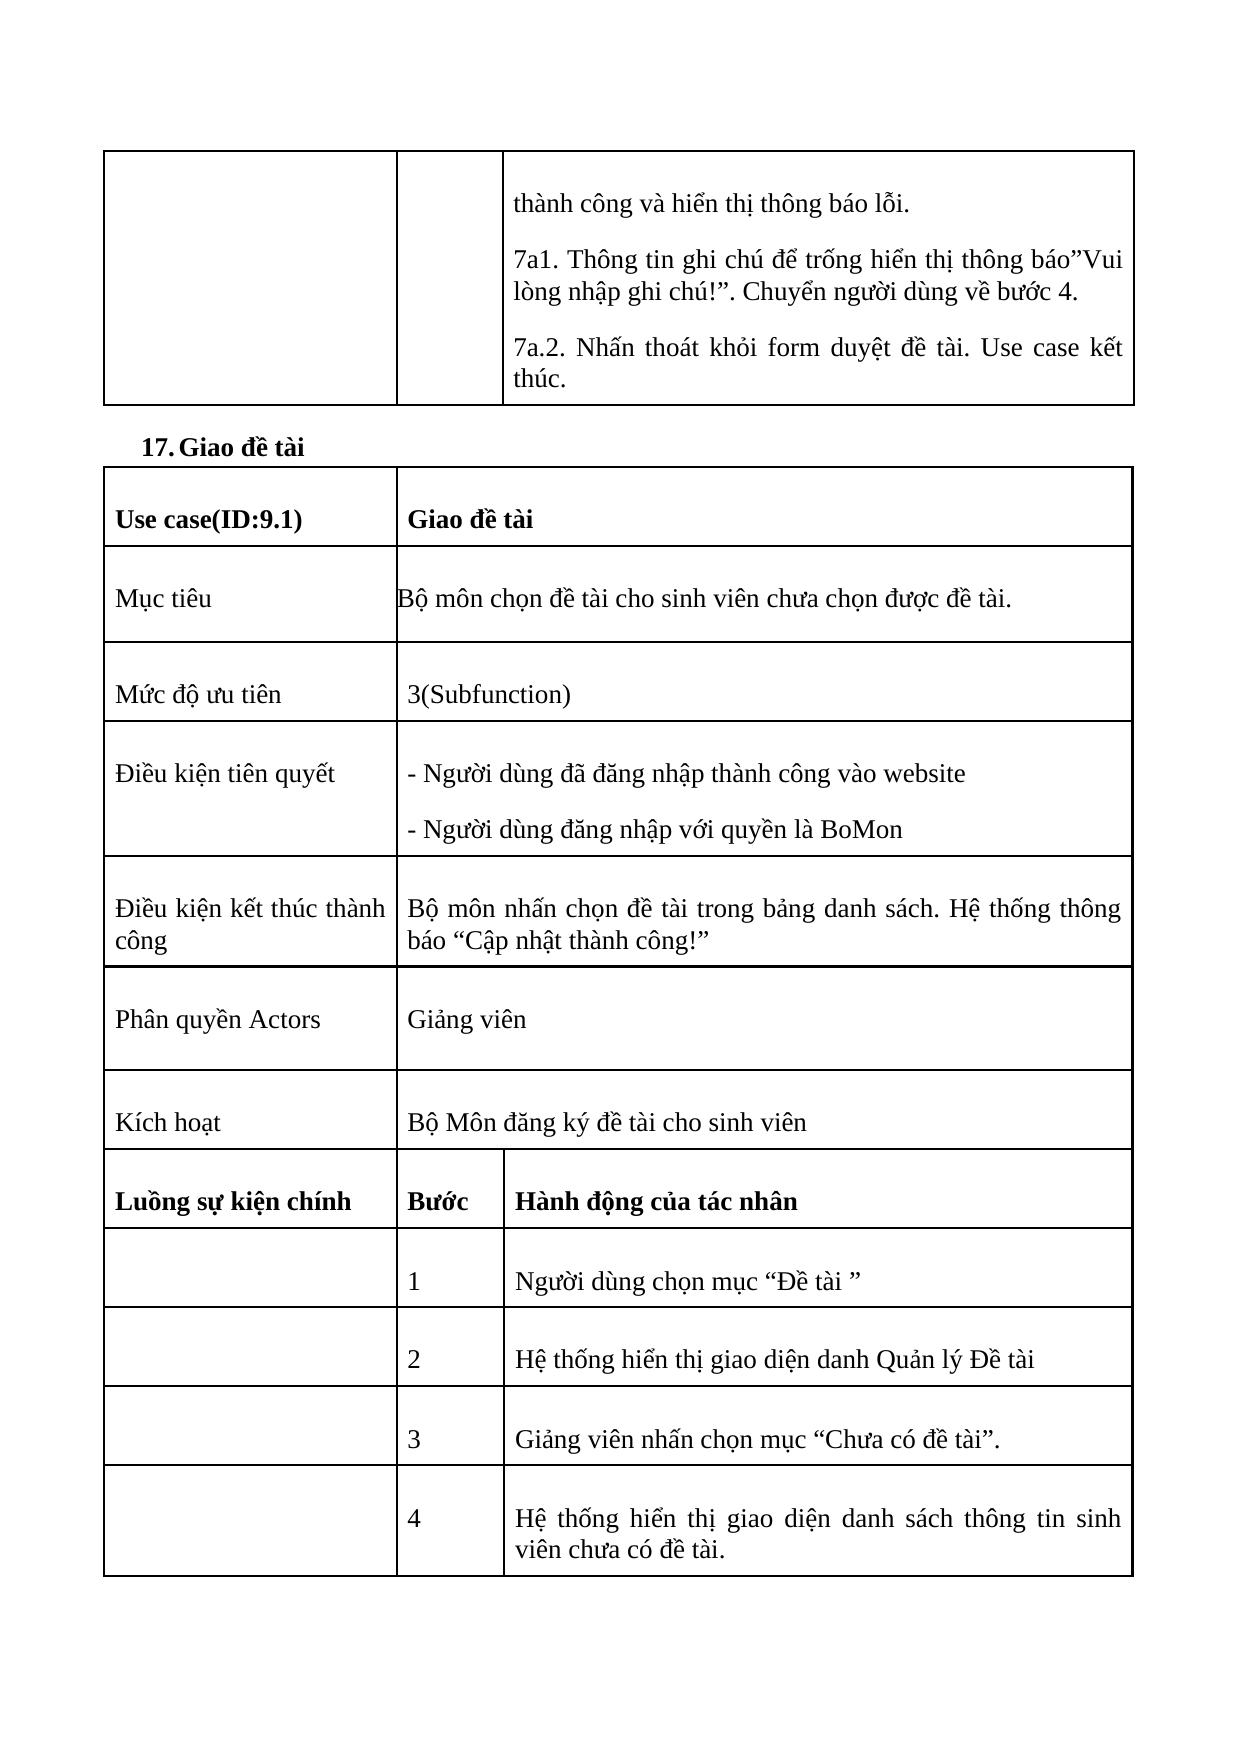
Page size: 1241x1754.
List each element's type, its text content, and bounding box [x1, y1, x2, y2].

table_cell Bộ Môn đăng ký đề tài cho sinh viên [398, 1071, 1131, 1148]
table_cell 4 [398, 1466, 503, 1574]
table_header Use case(ID:9.1) [105, 468, 396, 545]
table_header Giao đề tài [398, 468, 1131, 545]
table_cell Bộ môn nhấn chọn đề tài trong bảng danh sách. Hệ thống thông báo “Cập nhật thành công!” [398, 857, 1131, 965]
table_cell 7 [398, 152, 502, 404]
table_cell 1 [398, 1229, 503, 1306]
table_cell - Người dùng đã đăng nhập thành công vào website - Người dùng đăng nhập với quyền là BoMon [398, 722, 1131, 855]
table_cell 2 [398, 1308, 503, 1385]
table_cell 3(Subfunction) [398, 643, 1131, 720]
table_cell Giảng viên [398, 968, 1131, 1069]
subtitle Giao đề tài [141, 431, 1090, 462]
table_cell Giảng viên nhấn chọn mục “Chưa có đề tài”. [505, 1387, 1131, 1464]
table_cell Mục tiêu [105, 547, 396, 641]
table_cell Bước [398, 1150, 503, 1227]
table_cell [105, 1466, 396, 1574]
table_cell [105, 1229, 396, 1306]
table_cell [504, 152, 1133, 404]
table_cell Người dùng chọn mục “Đề tài ” [505, 1229, 1131, 1306]
table_cell [105, 1308, 396, 1385]
table_cell 3 [398, 1387, 503, 1464]
table_cell [105, 152, 396, 404]
table_cell Kích hoạt [105, 1071, 396, 1148]
table_cell Phân quyền Actors [105, 968, 396, 1069]
table_cell Mức độ ưu tiên [105, 643, 396, 720]
table_cell Điều kiện tiên quyết [105, 722, 396, 855]
table_cell Điều kiện kết thúc thành công [105, 857, 396, 965]
table_cell [105, 1387, 396, 1464]
table_cell Bộ môn chọn đề tài cho sinh viên chưa chọn được đề tài. [398, 547, 1131, 641]
table_cell Luồng sự kiện chính [105, 1150, 396, 1227]
table_cell Hệ thống hiển thị giao diện danh Quản lý Đề tài [505, 1308, 1131, 1385]
table_cell Hành động của tác nhân [505, 1150, 1131, 1227]
table_cell Hệ thống hiển thị giao diện danh sách thông tin sinh viên chưa có đề tài. [505, 1466, 1131, 1574]
